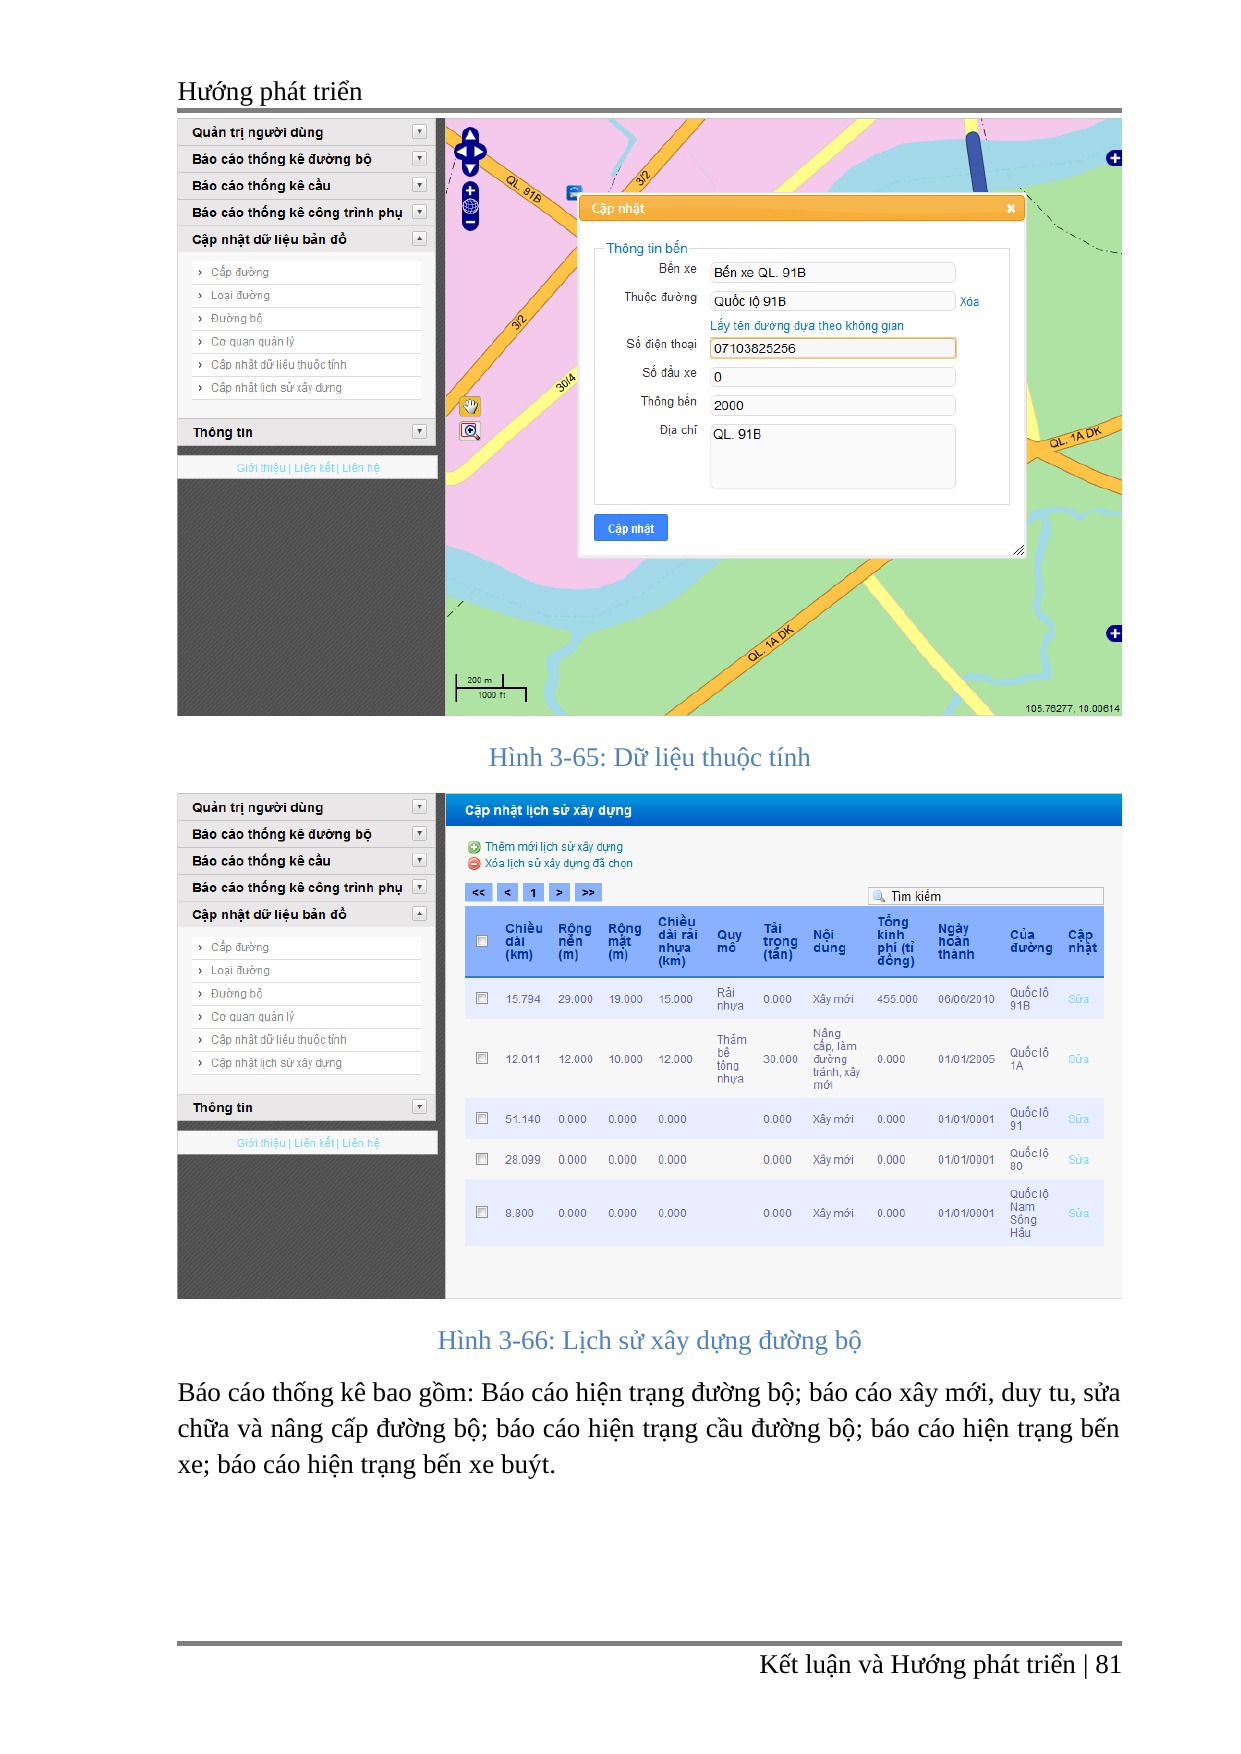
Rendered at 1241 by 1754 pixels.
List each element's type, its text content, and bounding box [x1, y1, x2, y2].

picture [177, 793, 1123, 1299]
picture [177, 118, 1123, 716]
text Báo cáo thống kê bao gồm: Báo cáo hiện trạng đường bộ; báo cáo xây mới, duy tu, sửa chữa và nâng cấp đường bộ; báo cáo hiện trạng cầu đường bộ; báo cáo hiện trạng bến xe; báo cáo hiện trạng bến xe buýt. [177, 1376, 1122, 1479]
